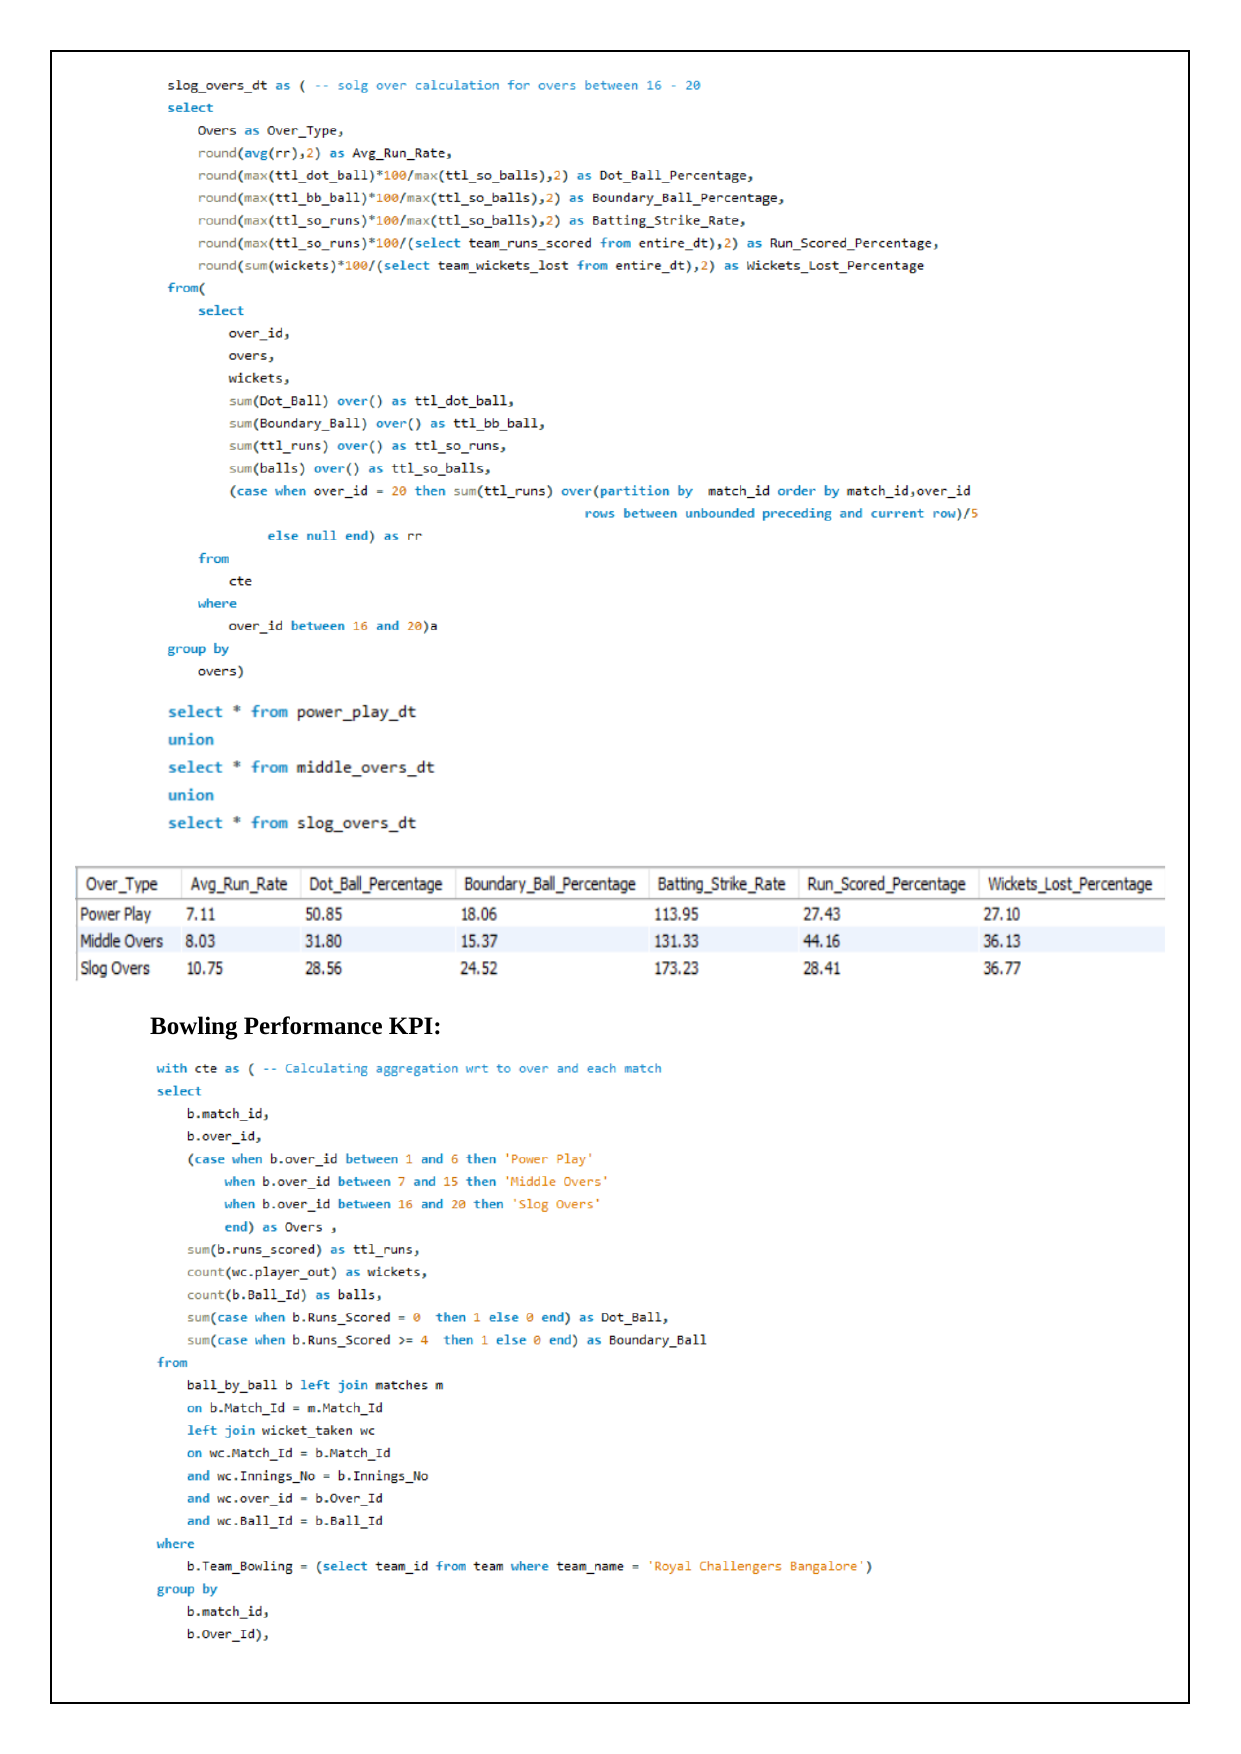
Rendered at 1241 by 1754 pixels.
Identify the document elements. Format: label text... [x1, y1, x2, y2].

picture [161, 702, 443, 847]
picture [161, 75, 980, 684]
picture [150, 1058, 874, 1649]
text Bowling Performance KPI: [75, 1011, 1165, 1040]
picture [75, 865, 1166, 992]
